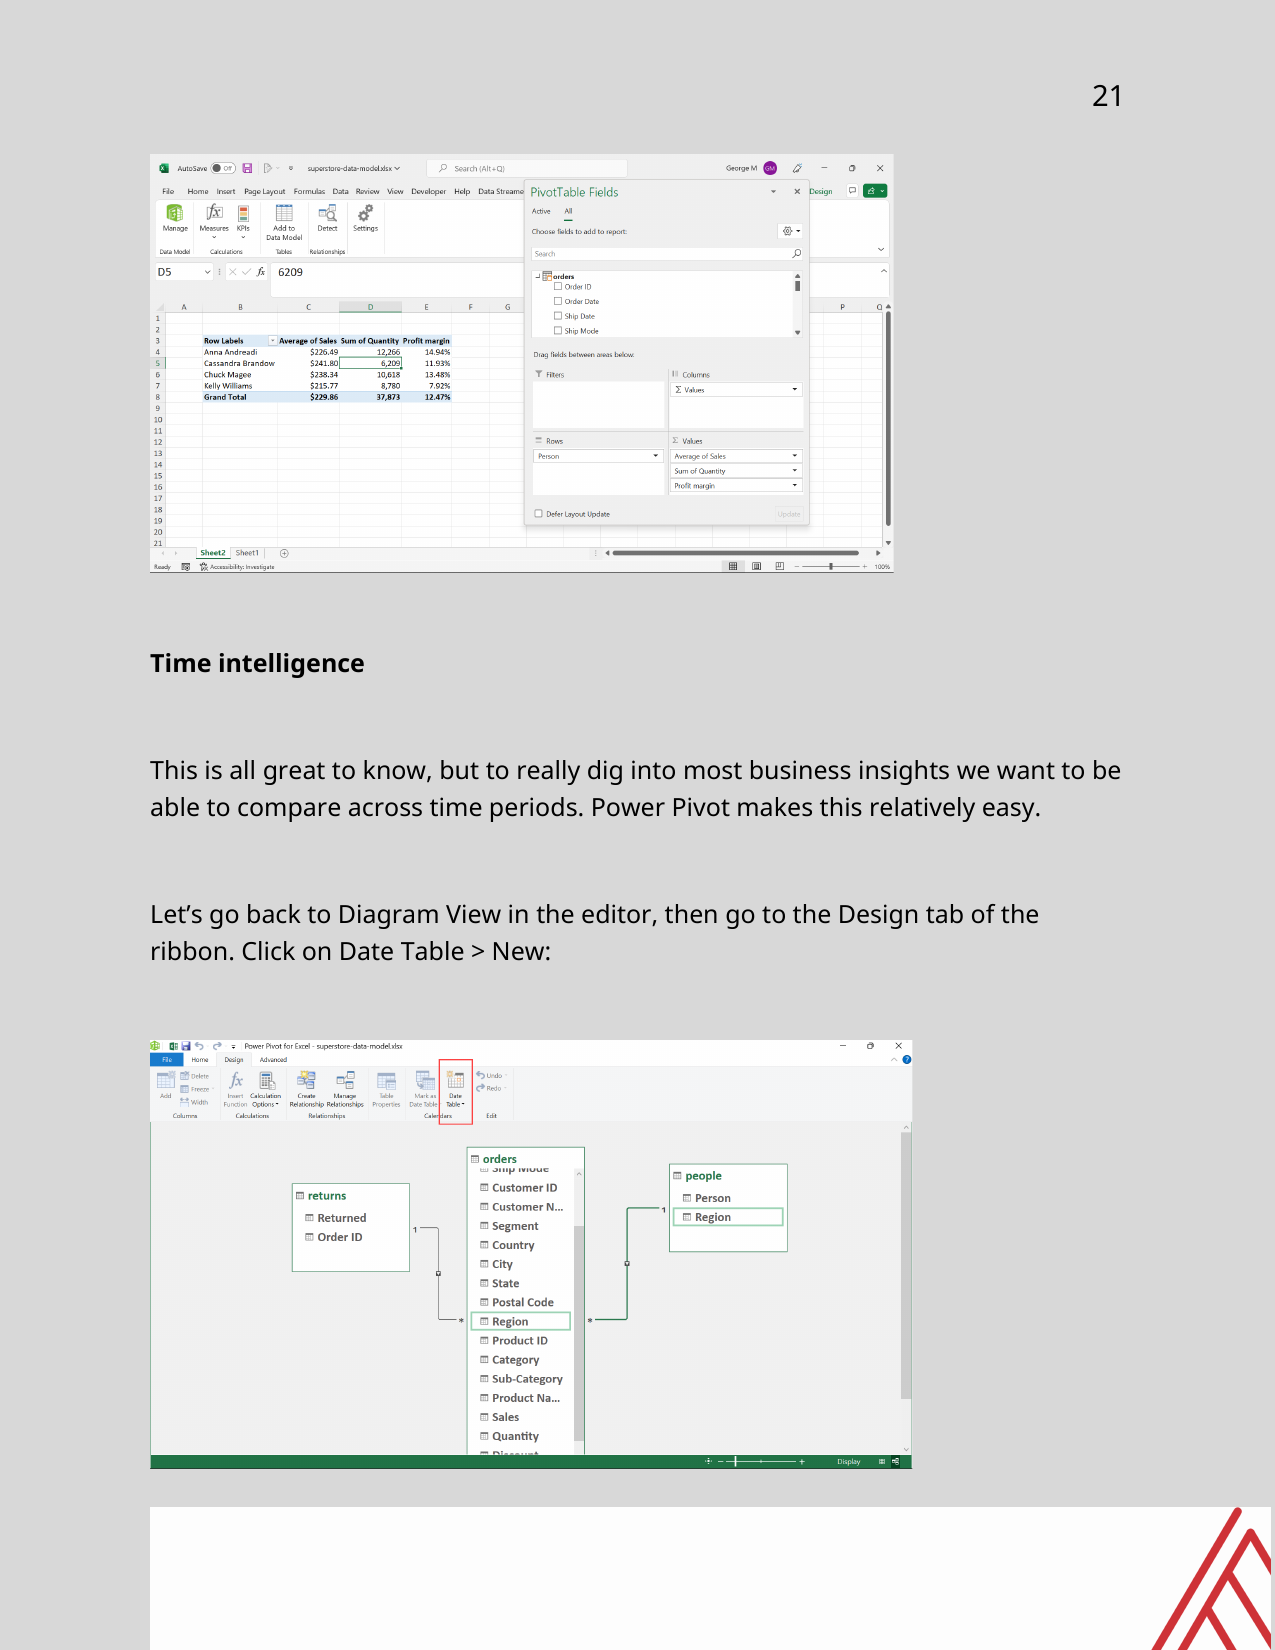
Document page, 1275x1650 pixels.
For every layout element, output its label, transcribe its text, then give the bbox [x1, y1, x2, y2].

picture [150, 1507, 1271, 1650]
text Time intelligence [150, 646, 1125, 680]
picture [150, 154, 894, 573]
text This is all great to know, but to really dig into most business insights we want to be able to compare across time periods. Power Pivot makes this relatively easy. [150, 753, 1125, 823]
picture [150, 1040, 913, 1469]
text Let’s go back to Diagram View in the editor, then go to the Design tab of the ribbon. Click on Date Table > New: [150, 896, 1125, 967]
